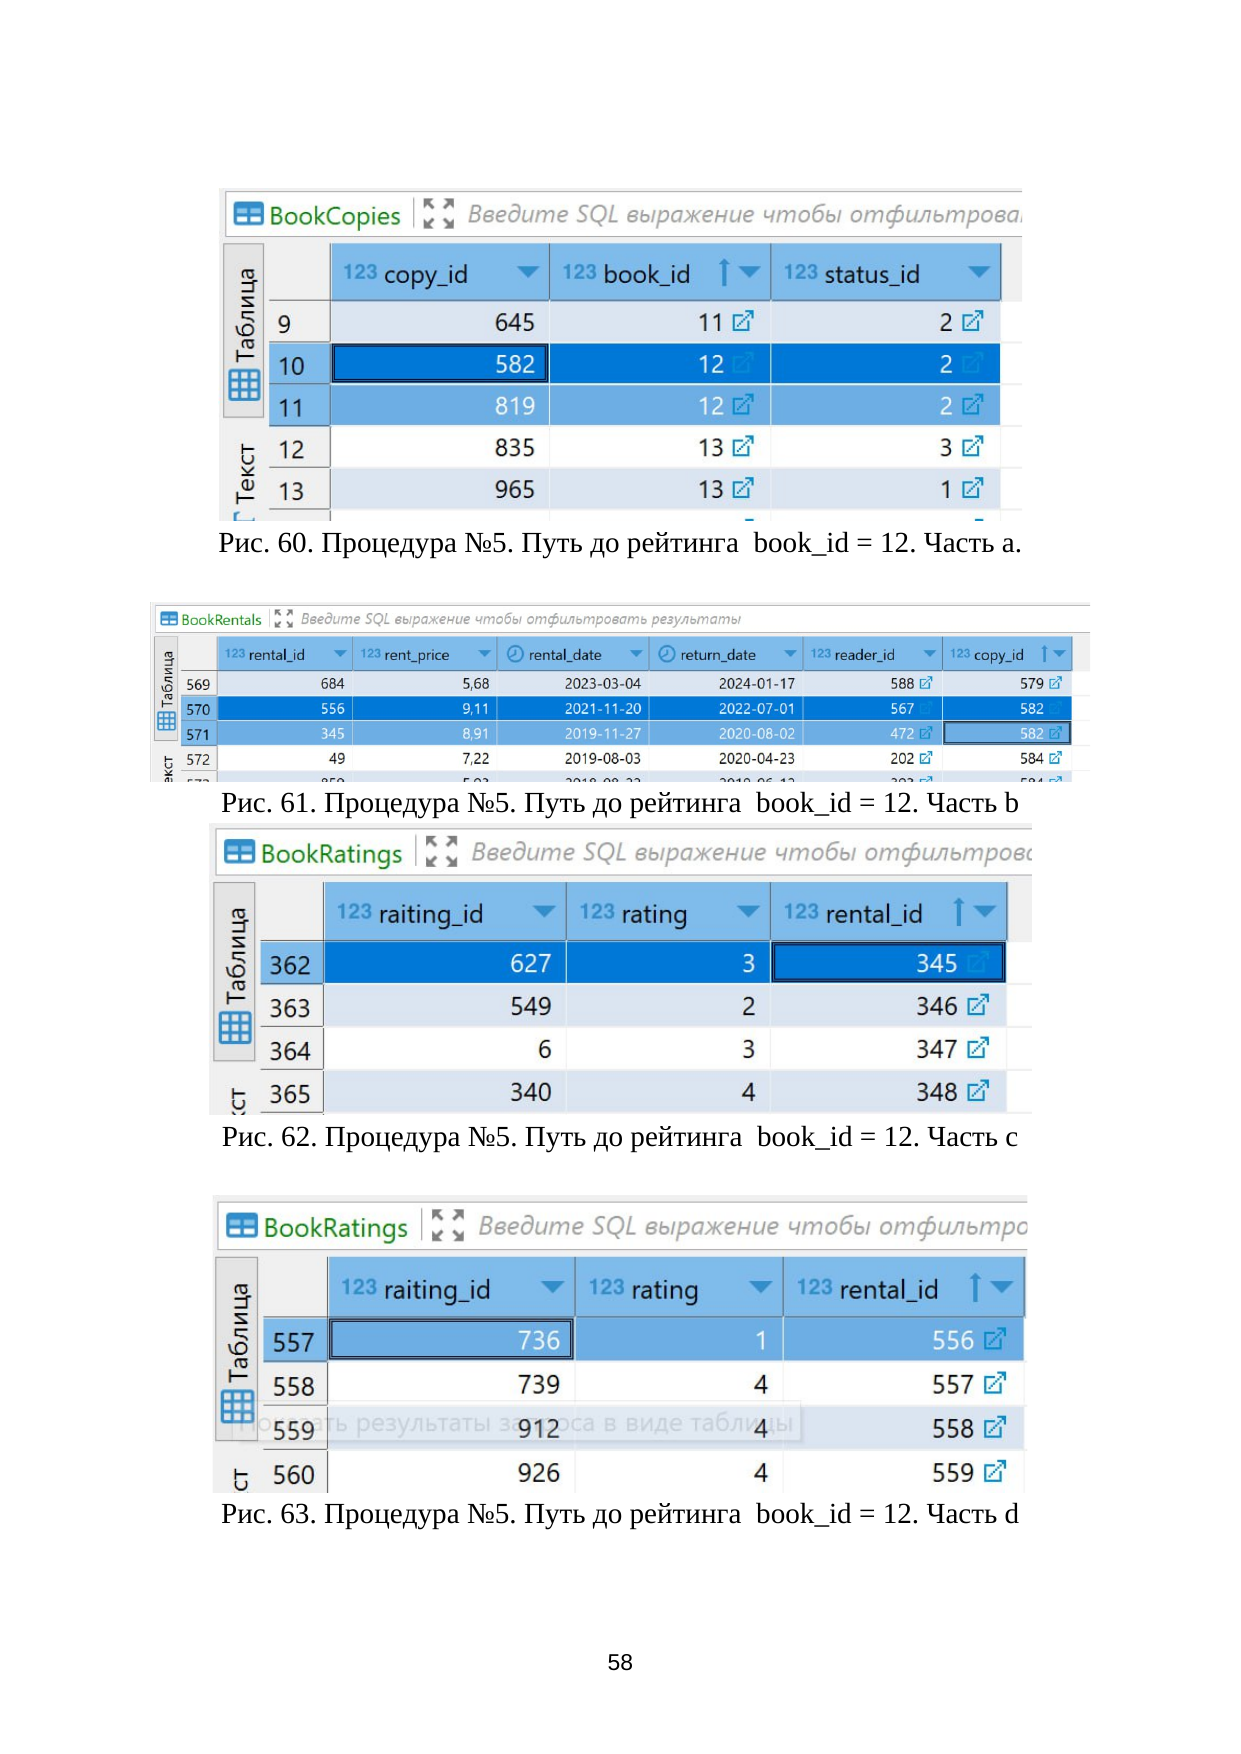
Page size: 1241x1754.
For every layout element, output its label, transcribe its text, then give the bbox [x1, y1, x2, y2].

text Рис. 62. Процедура №5. Путь до рейтинга book_id = 12. Часть с [150, 1119, 1090, 1152]
picture [208, 823, 1032, 1115]
picture [212, 1195, 1028, 1493]
text Рис. 63. Процедура №5. Путь до рейтинга book_id = 12. Часть d [150, 1496, 1090, 1530]
picture [218, 188, 1023, 521]
picture [150, 602, 1091, 782]
text Рис. 60. Процедура №5. Путь до рейтинга book_id = 12. Часть а. [150, 525, 1090, 558]
text Рис. 61. Процедура №5. Путь до рейтинга book_id = 12. Часть b [150, 785, 1090, 818]
